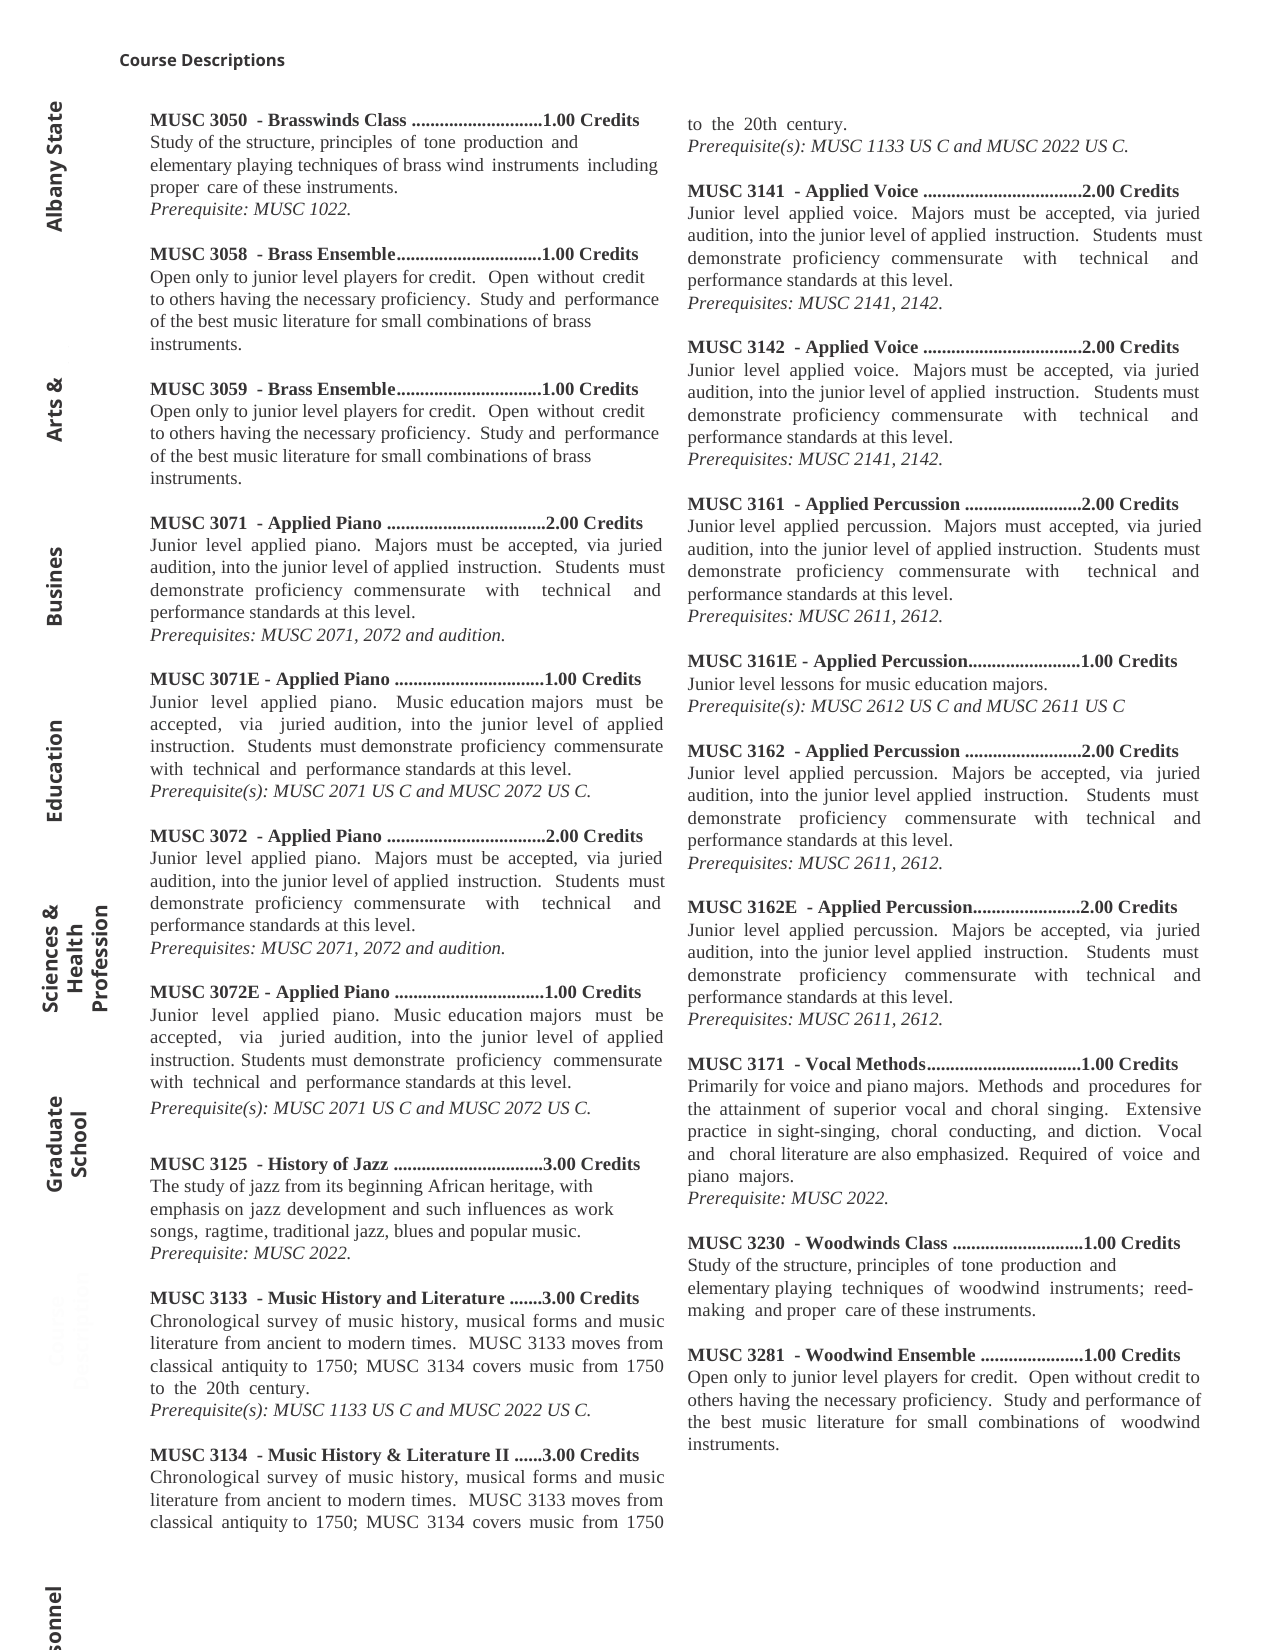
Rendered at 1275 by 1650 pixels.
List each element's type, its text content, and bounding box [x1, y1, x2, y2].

text Prerequisites: MUSC 2141, 2142. [687, 292, 1212, 313]
text to the 20th century. [687, 112, 1212, 134]
text MUSC 3142 - Applied Voice ..................................2.00 Credits Junior level applied voice. Majors must be accepted, via juried audition, into the junior level of applied instruction. Students must demonstrate proficiency commensurate with technical and performance standards at this level. [687, 336, 1203, 447]
text MUSC 3072E - Applied Piano ................................1.00 Credits Junior level applied piano. Music education majors must be accepted, via juried audition, into the junior level of applied instruction. Students must demonstrate proficiency commensurate with technical and performance standards at this level. [150, 981, 666, 1093]
text MUSC 3133 - Music History and Literature .......3.00 Credits Chronological survey of music history, musical forms and music literature from ancient to modern times. MUSC 3133 moves from classical antiquity to 1750; MUSC 3134 covers music from 1750 to the 20th century. [150, 1287, 666, 1398]
text MUSC 3071E - Applied Piano ................................1.00 Credits Junior level applied piano. Music education majors must be accepted, via juried audition, into the junior level of applied instruction. Students must demonstrate proficiency commensurate with technical and performance standards at this level. Prerequisite(s): MUSC 2071 US C and MUSC 2072 US C. [150, 668, 666, 802]
text Prerequisites: MUSC 2611, 2612. [687, 852, 1212, 873]
text MUSC 3230 - Woodwinds Class ............................1.00 Credits Study of the structure, principles of tone production and elementary playing techniques of woodwind instruments; reed-making and proper care of these instruments. [687, 1232, 1203, 1321]
text Prerequisites: MUSC 2141, 2142. [687, 448, 1212, 470]
text Prerequisite(s): MUSC 1133 US C and MUSC 2022 US C. [687, 135, 1212, 156]
text Prerequisite(s): MUSC 2071 US C and MUSC 2072 US C. [150, 1097, 662, 1119]
text MUSC 3059 - Brass Ensemble...............................1.00 Credits Open only to junior level players for credit. Open without credit to others having the necessary proficiency. Study and performance of the best music literature for small combinations of brass instruments. [150, 377, 666, 488]
text Prerequisite(s): MUSC 2612 US C and MUSC 2611 US C [687, 695, 1212, 716]
text MUSC 3050 - Brasswinds Class ............................1.00 Credits Study of the structure, principles of tone production and elementary playing techniques of brass wind instruments including proper care of these instruments. [150, 109, 666, 198]
text Prerequisites: MUSC 2611, 2612. [687, 605, 1212, 626]
text MUSC 3058 - Brass Ensemble...............................1.00 Credits Open only to junior level players for credit. Open without credit to others having the necessary proficiency. Study and performance of the best music literature for small combinations of brass instruments. [150, 243, 666, 354]
text MUSC 3125 - History of Jazz ................................3.00 Credits The study of jazz from its beginning African heritage, with emphasis on jazz development and such influences as work songs, ragtime, traditional jazz, blues and popular music. [150, 1153, 666, 1242]
text MUSC 3161E - Applied Percussion........................1.00 Credits [687, 649, 1212, 671]
text MUSC 3281 - Woodwind Ensemble ......................1.00 Credits Open only to junior level players for credit. Open without credit to others having the necessary proficiency. Study and performance of the best music literature for small combinations of woodwind instruments. [687, 1344, 1203, 1455]
text Prerequisites: MUSC 2071, 2072 and audition. [150, 937, 662, 958]
text Prerequisites: MUSC 2611, 2612. [687, 1008, 1212, 1030]
text Junior level lessons for music education majors. [687, 672, 1212, 694]
text MUSC 3134 - Music History & Literature II ......3.00 Credits Chronological survey of music history, musical forms and music literature from ancient to modern times. MUSC 3133 moves from classical antiquity to 1750; MUSC 3134 covers music from 1750 [150, 1444, 666, 1533]
text Prerequisite: MUSC 1022. [150, 198, 662, 220]
text MUSC 3162 - Applied Percussion .........................2.00 Credits Junior level applied percussion. Majors be accepted, via juried audition, into the junior level applied instruction. Students must demonstrate proficiency commensurate with technical and performance standards at this level. [687, 739, 1203, 851]
text MUSC 3161 - Applied Percussion .........................2.00 Credits Junior level applied percussion. Majors must accepted, via juried audition, into the junior level of applied instruction. Students must demonstrate proficiency commensurate with technical and performance standards at this level. [687, 493, 1203, 604]
text Prerequisite(s): MUSC 1133 US C and MUSC 2022 US C. [150, 1399, 662, 1421]
text Prerequisite: MUSC 2022. [687, 1187, 1212, 1209]
text MUSC 3141 - Applied Voice ..................................2.00 Credits Junior level applied voice. Majors must be accepted, via juried audition, into the junior level of applied instruction. Students must demonstrate proficiency commensurate with technical and performance standards at this level. [687, 179, 1203, 291]
text MUSC 3071 - Applied Piano ..................................2.00 Credits Junior level applied piano. Majors must be accepted, via juried audition, into the junior level of applied instruction. Students must demonstrate proficiency commensurate with technical and performance standards at this level. [150, 512, 666, 623]
text MUSC 3171 - Vocal Methods.................................1.00 Credits Primarily for voice and piano majors. Methods and procedures for the attainment of superior vocal and choral singing. Extensive practice in sight-singing, choral conducting, and diction. Vocal and choral literature are also emphasized. Required of voice and piano majors. [687, 1053, 1203, 1186]
text Course Descriptions [119, 50, 1212, 70]
text MUSC 3162E - Applied Percussion.......................2.00 Credits Junior level applied percussion. Majors be accepted, via juried audition, into the junior level applied instruction. Students must demonstrate proficiency commensurate with technical and performance standards at this level. [687, 896, 1203, 1007]
text Prerequisites: MUSC 2071, 2072 and audition. [150, 623, 662, 645]
text Prerequisite: MUSC 2022. [150, 1243, 662, 1264]
text MUSC 3072 - Applied Piano ..................................2.00 Credits Junior level applied piano. Majors must be accepted, via juried audition, into the junior level of applied instruction. Students must demonstrate proficiency commensurate with technical and performance standards at this level. [150, 825, 666, 936]
